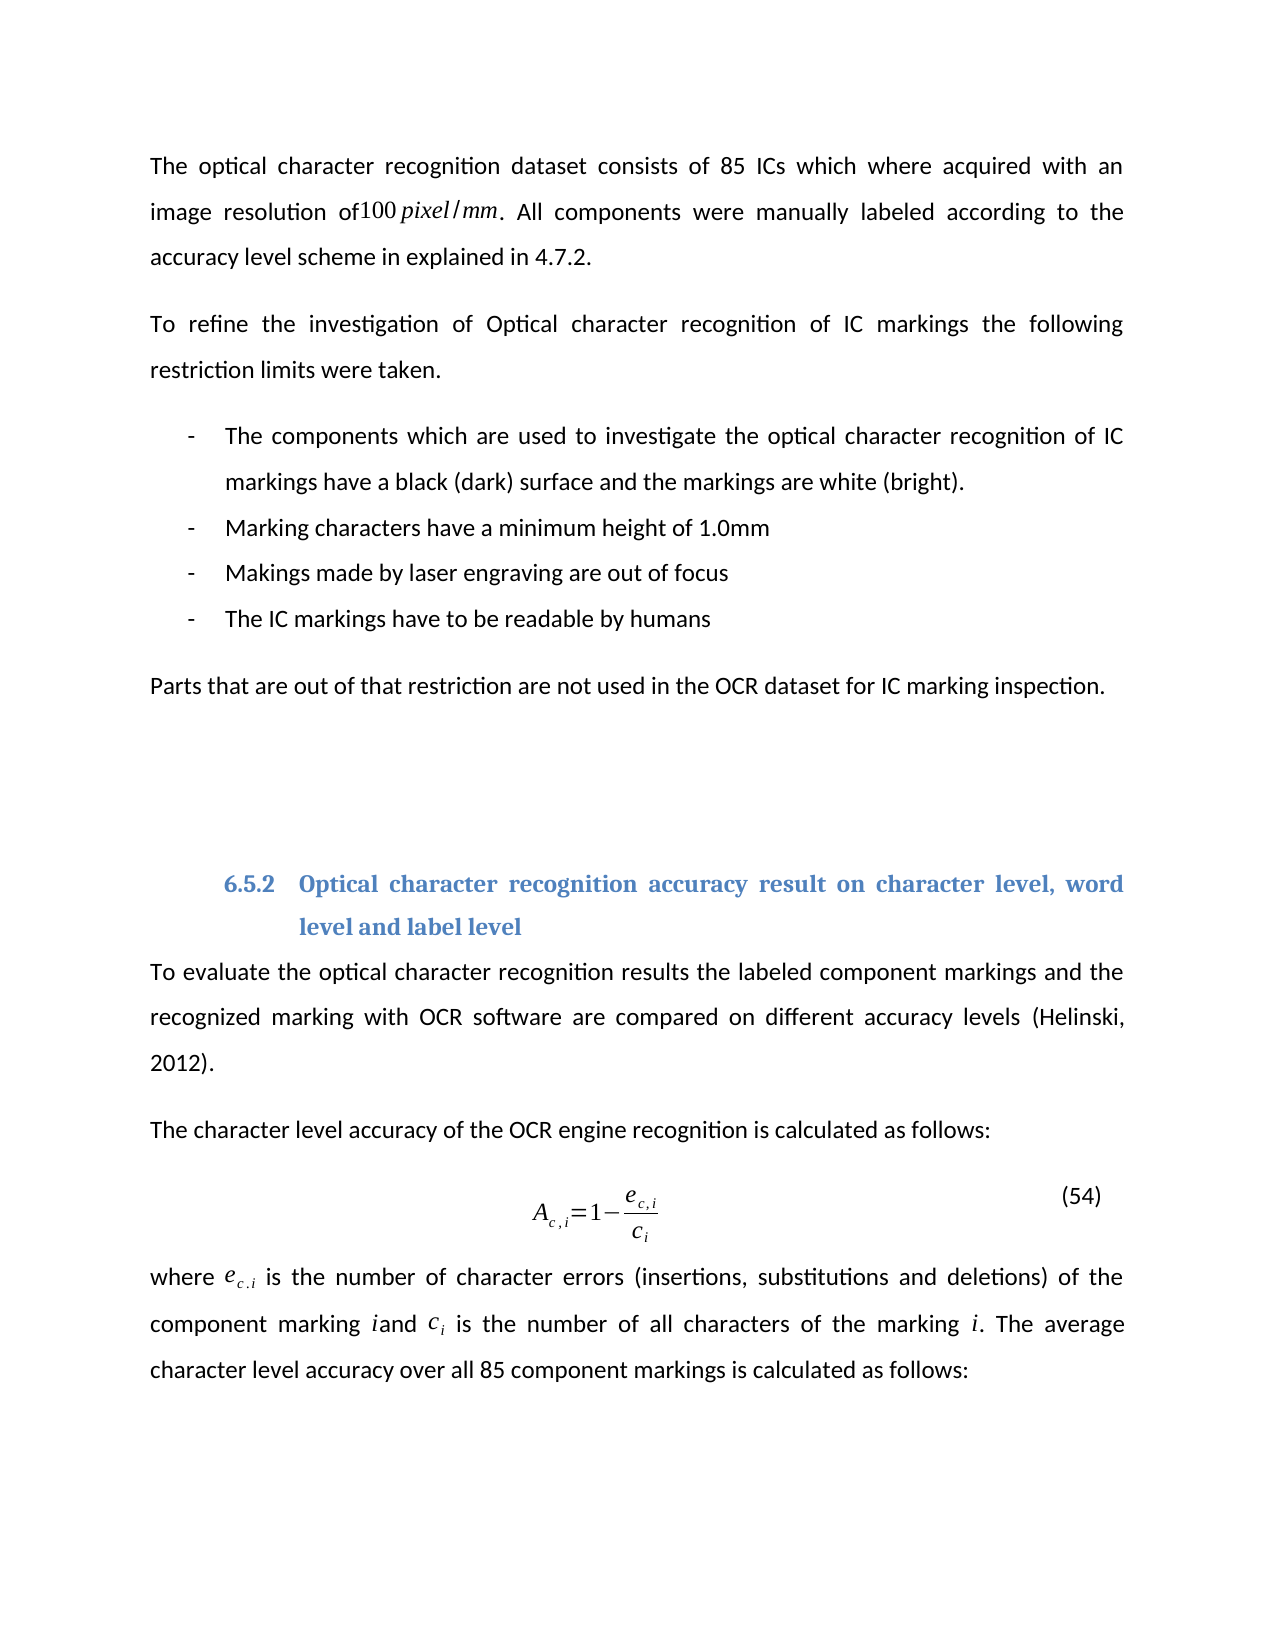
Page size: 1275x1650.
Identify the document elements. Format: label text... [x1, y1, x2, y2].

text where is the number of character errors (insertions, substitutions and deletions) of the component marking and is the number of all characters of the marking . The average character level accuracy over all 85 component markings is calculated as follows: [150, 1261, 1125, 1384]
list Marking characters have a minimum height of 1.0mm [187, 512, 1125, 542]
text Parts that are out of that restriction are not used in the OCR dataset for IC marking inspection. [150, 670, 1125, 700]
table_header (54) [1050, 1180, 1136, 1261]
text The character level accuracy of the OCR engine recognition is calculated as follows: [150, 1114, 1125, 1144]
table_header [139, 1180, 1050, 1261]
subtitle Optical character recognition accuracy result on character level, word level and label level [224, 869, 1125, 941]
list The IC markings have to be readable by humans [187, 603, 1125, 634]
list The components which are used to investigate the optical character recognition of IC markings have a black (dark) surface and the markings are white (bright). [187, 420, 1125, 497]
text To evaluate the optical character recognition results the labeled component markings and the recognized marking with OCR software are compared on different accuracy levels . [150, 956, 1125, 1078]
text To refine the investigation of Optical character recognition of IC markings the following restriction limits were taken. [150, 308, 1125, 384]
list Makings made by laser engraving are out of focus [187, 557, 1125, 588]
text The optical character recognition dataset consists of 85 ICs which where acquired with an image resolution of. All components were manually labeled according to the accuracy level scheme in explained in 4.7.2. [150, 150, 1125, 272]
